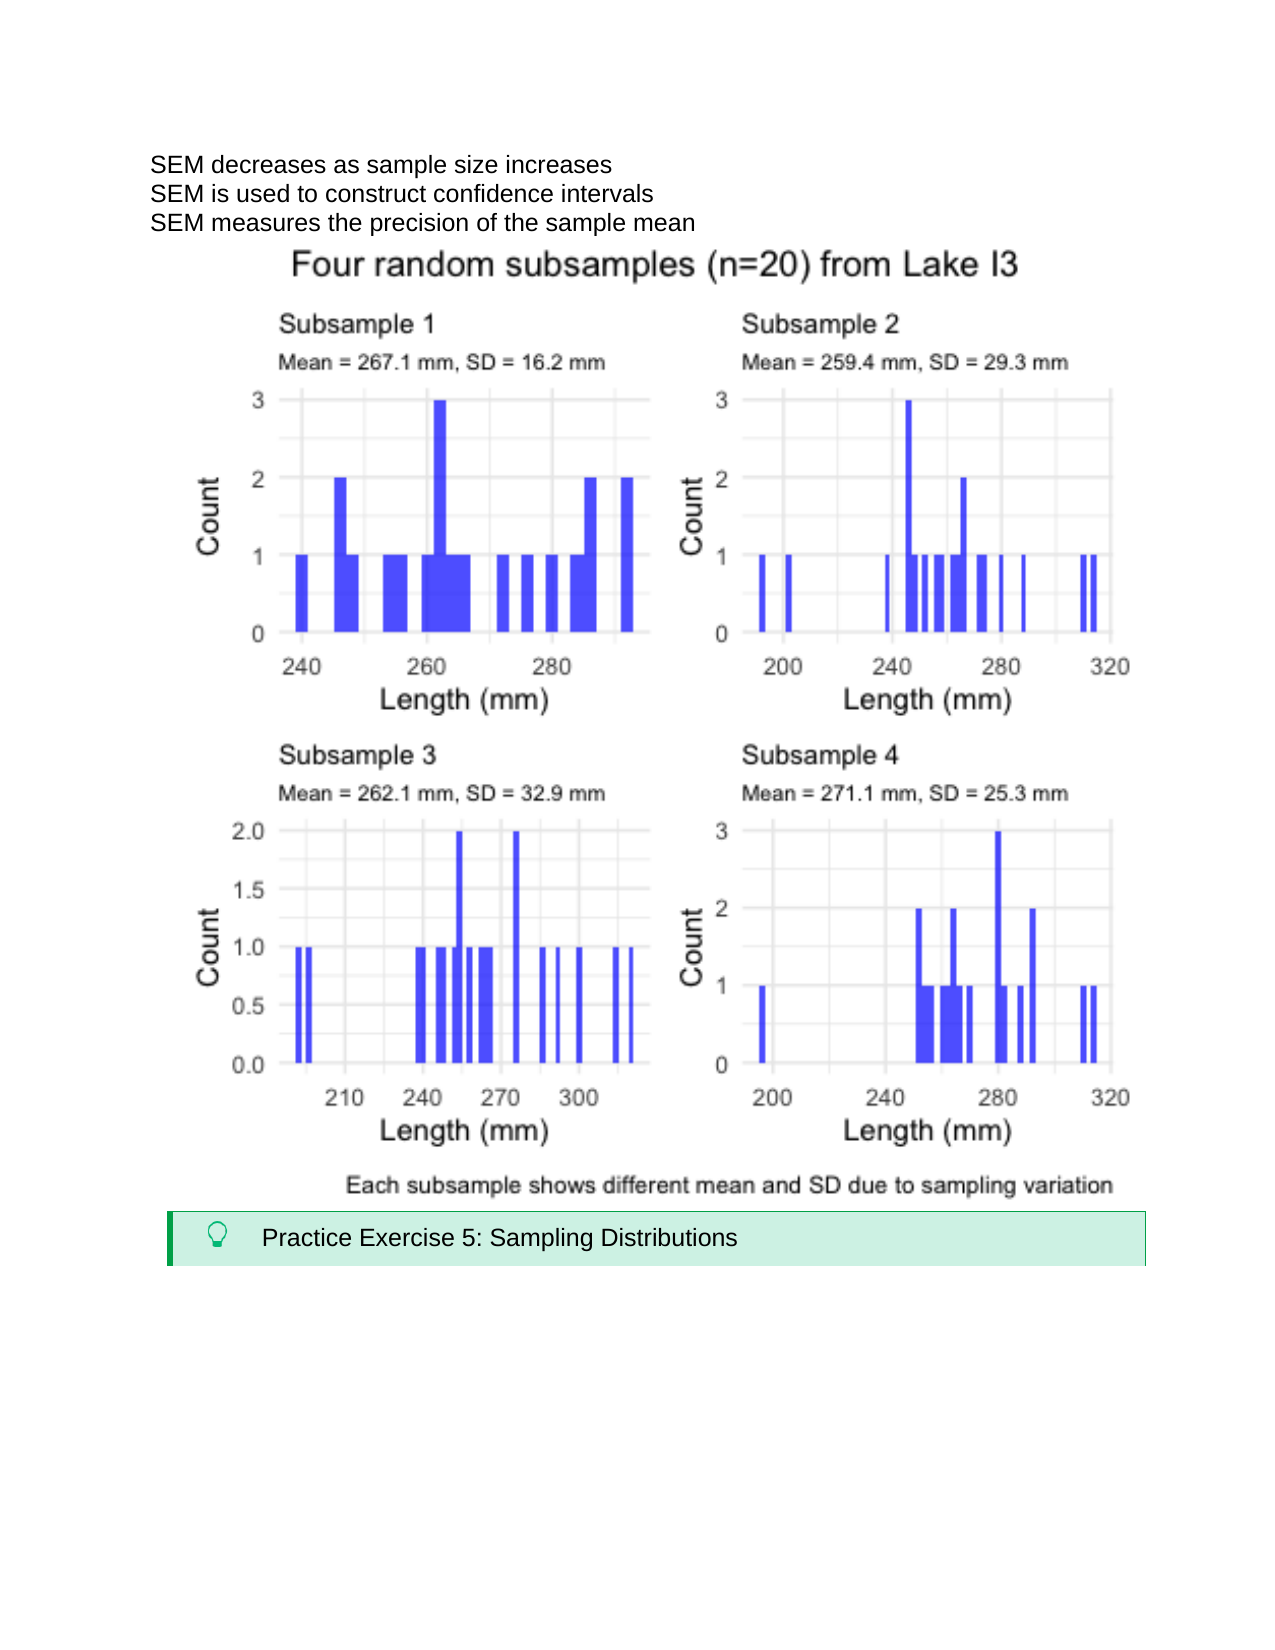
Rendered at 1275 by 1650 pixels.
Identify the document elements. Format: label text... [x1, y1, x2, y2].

picture [204, 1221, 229, 1247]
table_header Practice Exercise 5: Sampling Distributions [173, 1212, 1145, 1266]
picture [168, 236, 1144, 1211]
